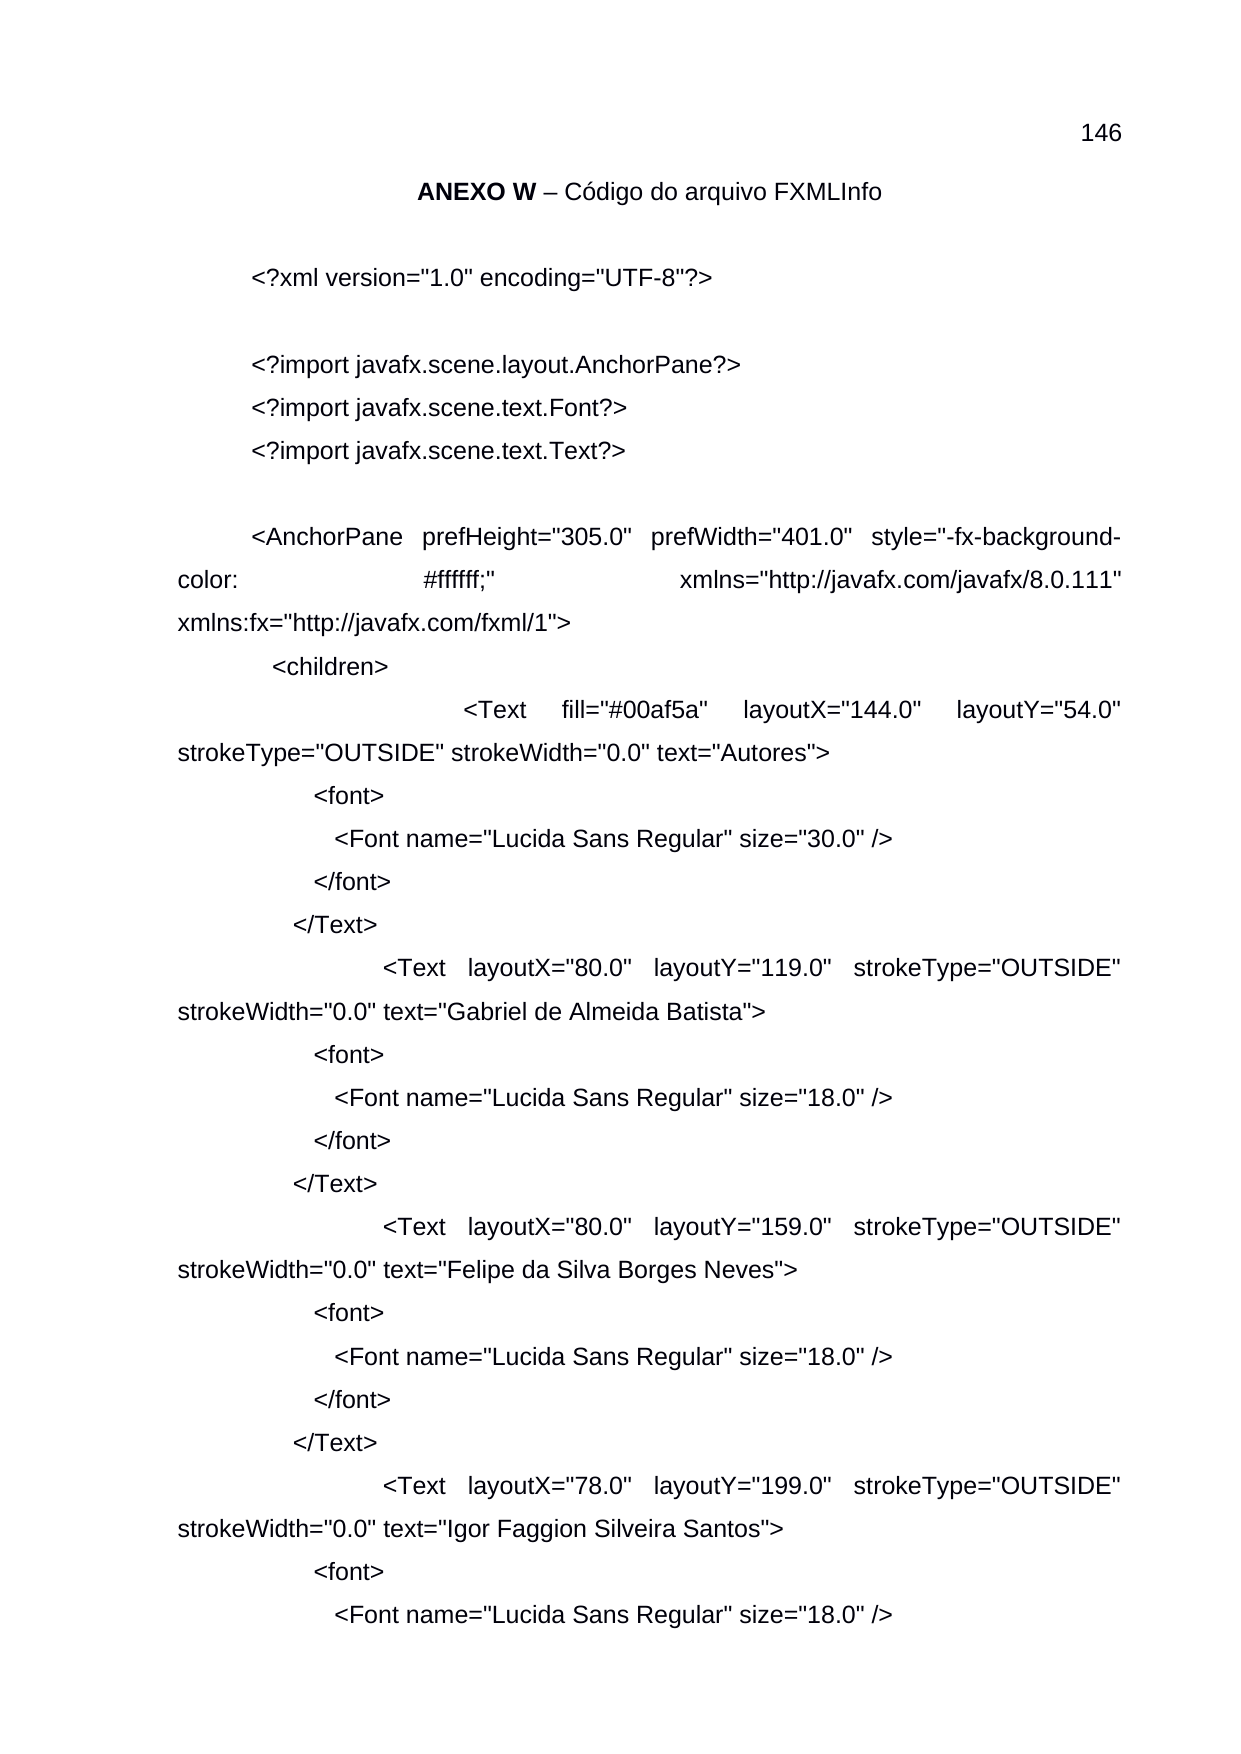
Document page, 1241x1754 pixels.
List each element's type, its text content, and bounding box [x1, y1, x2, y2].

text <AnchorPane prefHeight="305.0" prefWidth="401.0" style="-fx-background-color: #ffffff;" xmlns="http://javafx.com/javafx/8.0.111" xmlns:fx="http://javafx.com/fxml/1"> [177, 522, 1122, 637]
text <font> [177, 1040, 1122, 1068]
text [177, 1600, 1122, 1629]
text <Text layoutX="80.0" layoutY="119.0" strokeType="OUTSIDE" strokeWidth="0.0" text="Gabriel de Almeida Batista"> [177, 953, 1122, 1025]
text </font> [177, 1126, 1122, 1155]
text <font> [177, 781, 1122, 810]
text ANEXO W – Código do arquivo FXMLInfo [177, 177, 1122, 206]
text </font> [177, 867, 1122, 896]
text </Text> [177, 910, 1122, 939]
text </Text> [177, 1428, 1122, 1457]
text <font> [177, 1298, 1122, 1327]
text <?import javafx.scene.text.Text?> [177, 436, 1122, 465]
text <Text fill="#00af5a" layoutX="144.0" layoutY="54.0" strokeType="OUTSIDE" strokeWidth="0.0" text="Autores"> [177, 695, 1122, 767]
text <font> [177, 1557, 1122, 1586]
text <children> [177, 652, 1122, 680]
text <Text layoutX="78.0" layoutY="199.0" strokeType="OUTSIDE" strokeWidth="0.0" text="Igor Faggion Silveira Santos"> [177, 1471, 1122, 1543]
text <?xml version="1.0" encoding="UTF-8"?> [177, 263, 1122, 292]
text <?import javafx.scene.text.Font?> [177, 393, 1122, 422]
text <Font name="Lucida Sans Regular" size="30.0" /> [177, 824, 1122, 853]
text <Font name="Lucida Sans Regular" size="18.0" /> [177, 1342, 1122, 1370]
text <Text layoutX="80.0" layoutY="159.0" strokeType="OUTSIDE" strokeWidth="0.0" text="Felipe da Silva Borges Neves"> [177, 1212, 1122, 1284]
text </font> [177, 1385, 1122, 1413]
text <?import javafx.scene.layout.AnchorPane?> [177, 350, 1122, 378]
text <Font name="Lucida Sans Regular" size="18.0" /> [177, 1083, 1122, 1112]
text </Text> [177, 1169, 1122, 1198]
